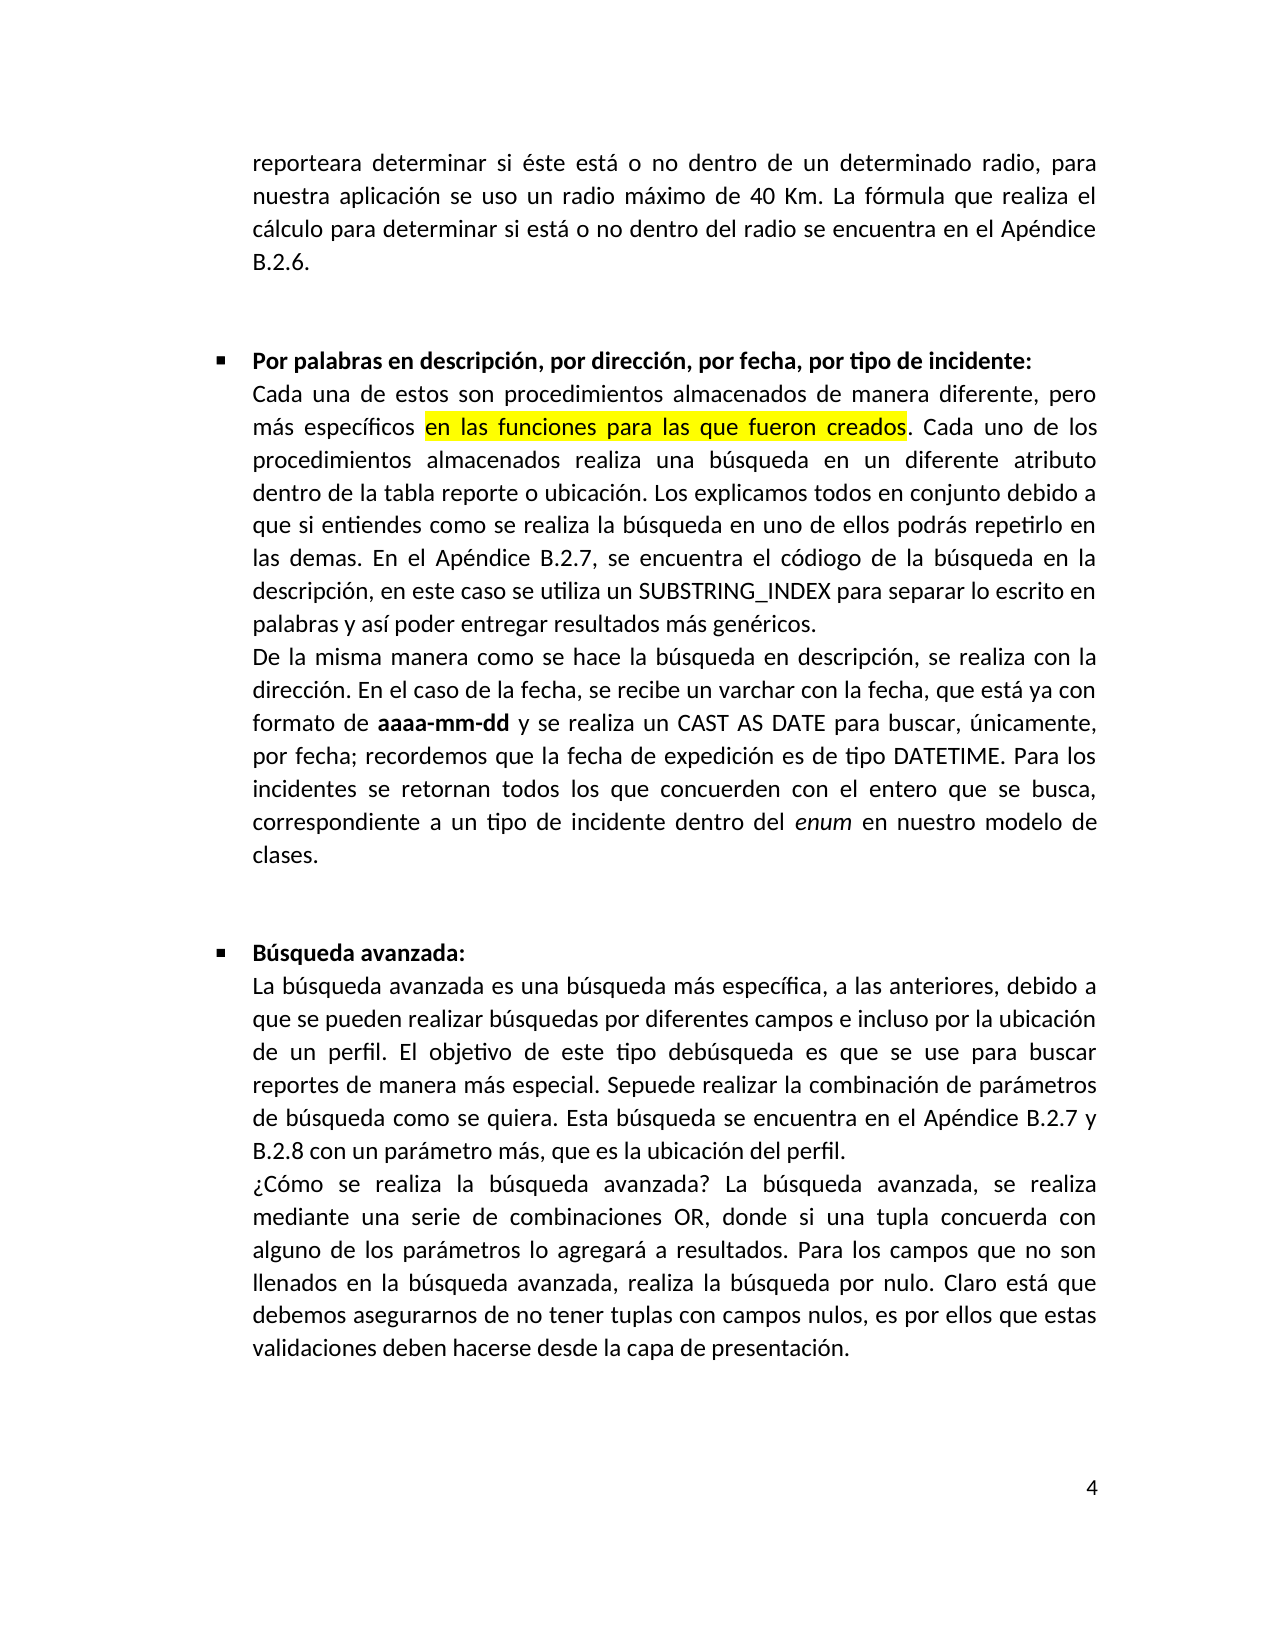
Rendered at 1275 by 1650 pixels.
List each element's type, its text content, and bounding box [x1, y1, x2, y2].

list Cada una de estos son procedimientos almacenados de manera diferente, pero más específicos en las funciones para las que fueron creados. Cada uno de los procedimientos almacenados realiza una búsqueda en un diferente atributo dentro de la tabla reporte o ubicación. Los explicamos todos en conjunto debido a que si entiendes como se realiza la búsqueda en uno de ellos podrás repetirlo en las demas. En el Apéndice B.2.7, se encuentra el códiogo de la búsqueda en la descripción, en este caso se utiliza un SUBSTRING_INDEX para separar lo escrito en palabras y así poder entregar resultados más genéricos. [252, 378, 1098, 639]
list De la misma manera como se hace la búsqueda en descripción, se realiza con la dirección. En el caso de la fecha, se recibe un varchar con la fecha, que está ya con formato de aaaa-mm-dd y se realiza un CAST AS DATE para buscar, únicamente, por fecha; recordemos que la fecha de expedición es de tipo DATETIME. Para los incidentes se retornan todos los que concuerden con el entero que se busca, correspondiente a un tipo de incidente dentro del enum en nuestro modelo de clases. [252, 641, 1098, 869]
list Por palabras en descripción, por dirección, por fecha, por tipo de incidente: [215, 345, 1098, 376]
list La búsqueda avanzada es una búsqueda más específica, a las anteriores, debido a que se pueden realizar búsquedas por diferentes campos e incluso por la ubicación de un perfil. El objetivo de este tipo debúsqueda es que se use para buscar reportes de manera más especial. Sepuede realizar la combinación de parámetros de búsqueda como se quiera. Esta búsqueda se encuentra en el Apéndice B.2.7 y B.2.8 con un parámetro más, que es la ubicación del perfil. [252, 971, 1098, 1166]
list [252, 148, 1098, 277]
list Búsqueda avanzada: [215, 938, 1098, 968]
list ¿Cómo se realiza la búsqueda avanzada? La búsqueda avanzada, se realiza mediante una serie de combinaciones OR, donde si una tupla concuerda con alguno de los parámetros lo agregará a resultados. Para los campos que no son llenados en la búsqueda avanzada, realiza la búsqueda por nulo. Claro está que debemos asegurarnos de no tener tuplas con campos nulos, es por ellos que estas validaciones deben hacerse desde la capa de presentación. [252, 1168, 1098, 1363]
